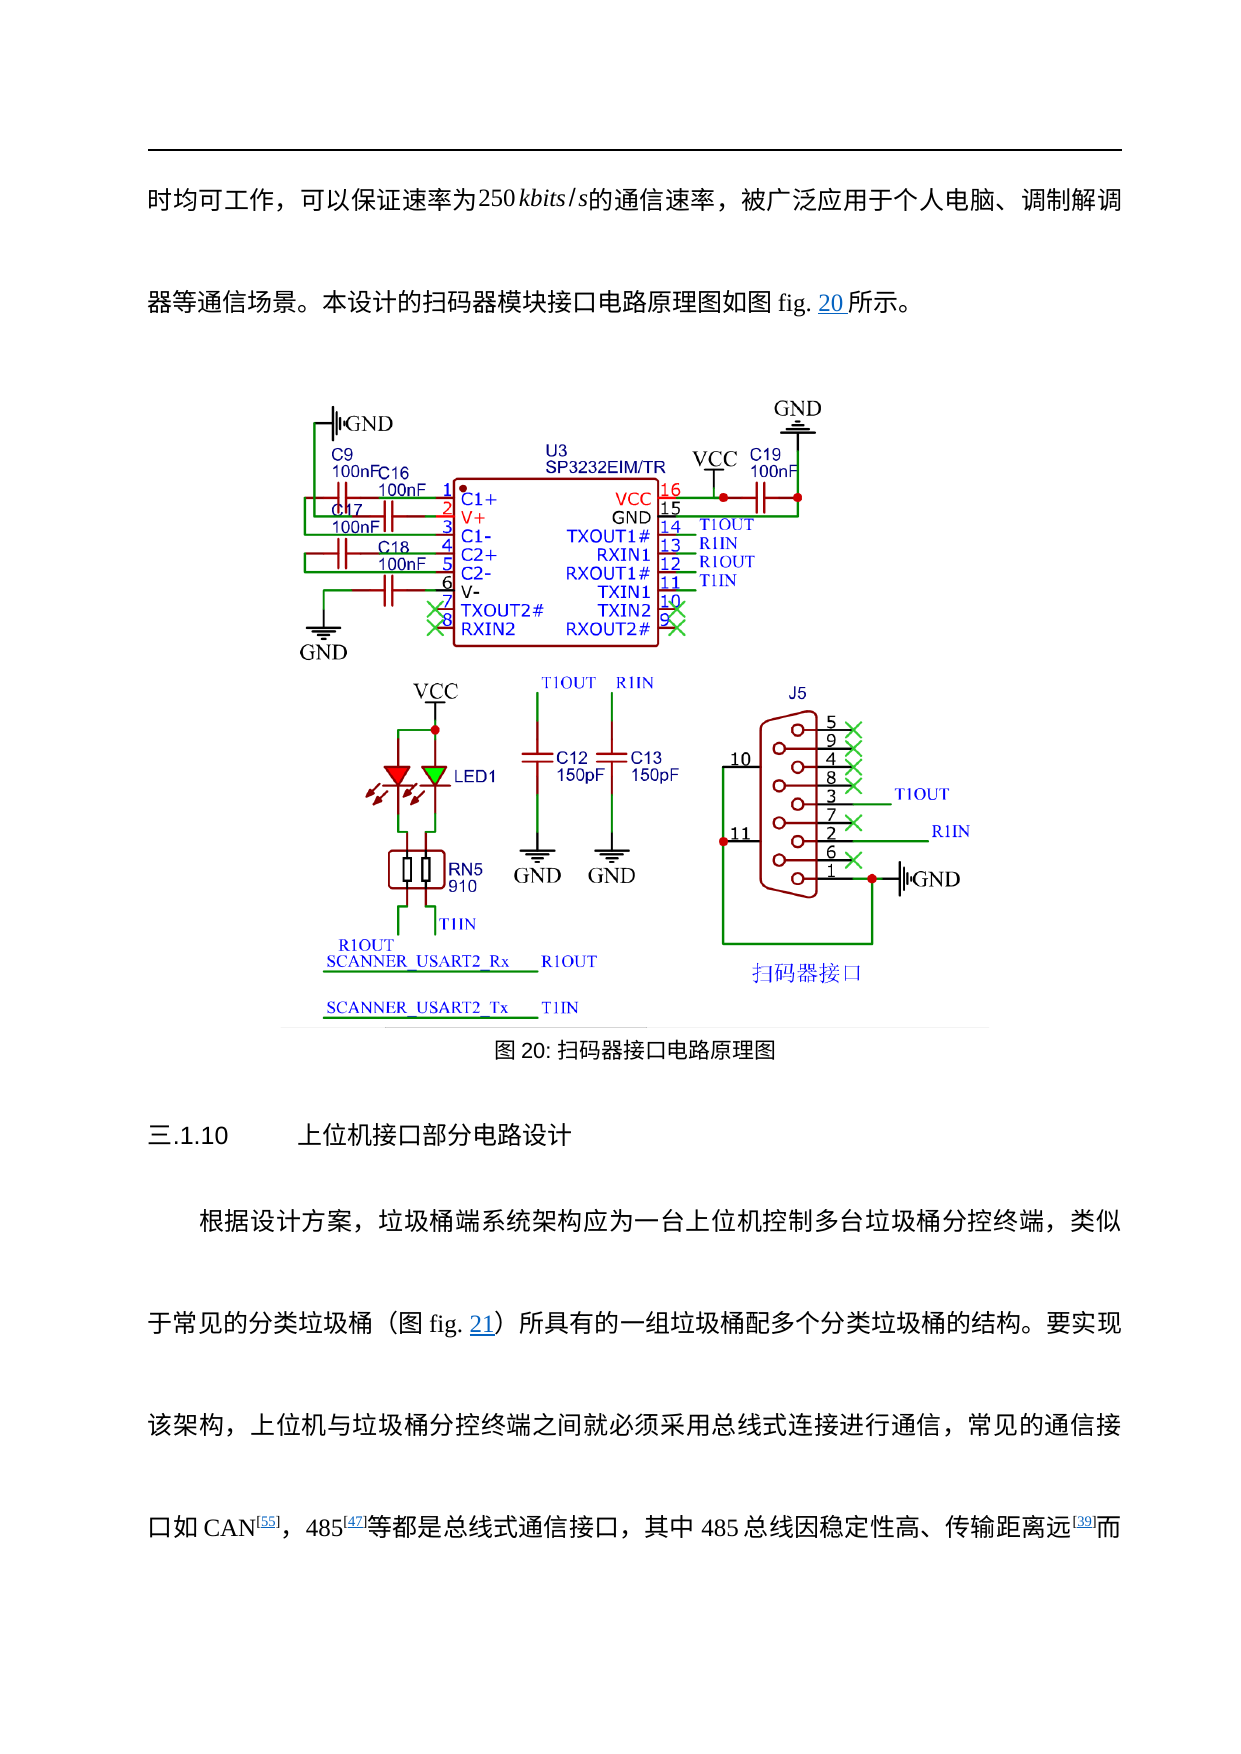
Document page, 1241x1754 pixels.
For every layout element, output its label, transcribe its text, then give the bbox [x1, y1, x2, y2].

text 图 20: 扫码器接口电路原理图 [148, 1032, 1122, 1066]
subtitle 上位机接口部分电路设计 [148, 1100, 1122, 1168]
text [148, 165, 1122, 334]
picture [280, 391, 990, 1028]
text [148, 1186, 1122, 1559]
